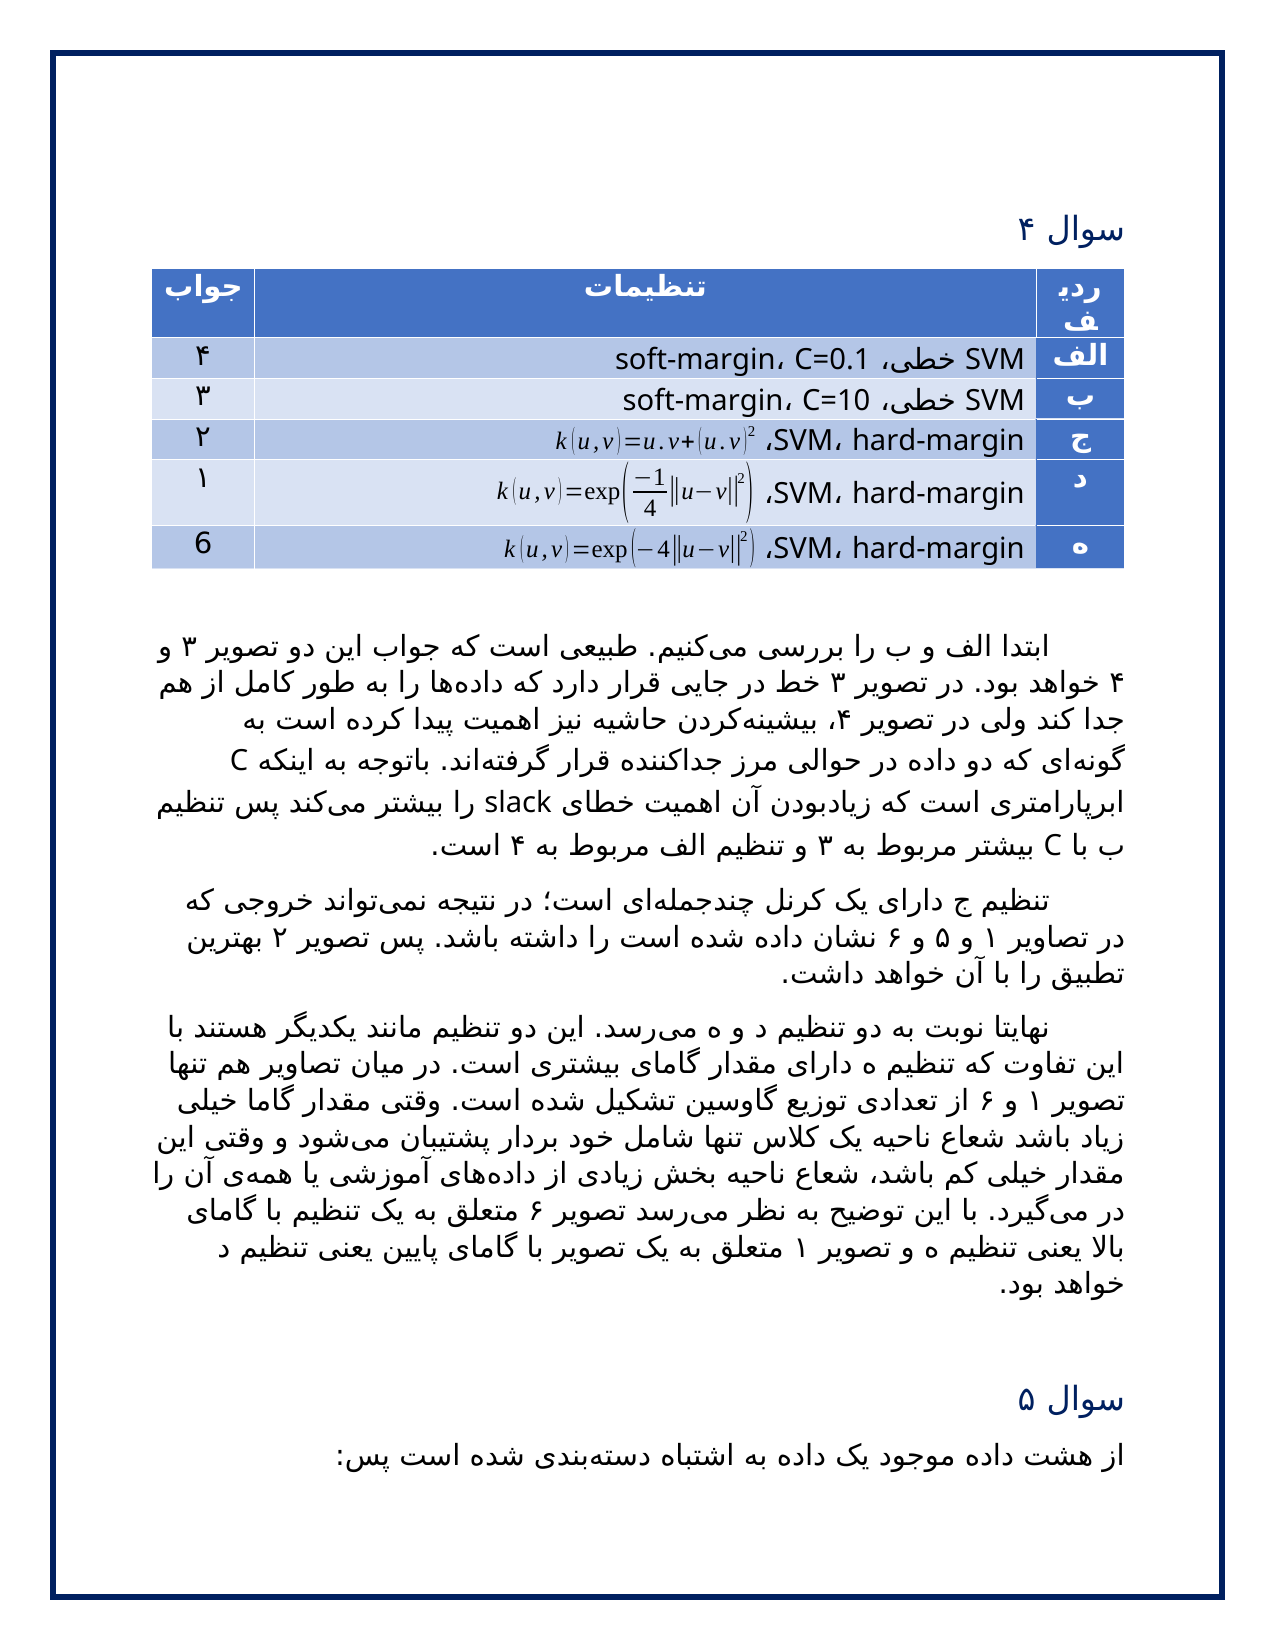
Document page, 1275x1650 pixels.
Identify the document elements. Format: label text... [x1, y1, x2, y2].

table_cell ه [1036, 525, 1124, 568]
table_cell SVM خطی، soft-margin، C=0.1 [255, 338, 1036, 378]
table_cell SVM، hard-margin، [255, 525, 1036, 568]
text سوال ۴ [150, 209, 1125, 248]
table_cell ۲ [152, 420, 254, 459]
table_cell ۳ [152, 379, 254, 418]
table_header جواب [152, 269, 254, 337]
text ابتدا الف و ب را بررسی می‌کنیم. طبیعی است که جواب این دو تصویر ۳ و ۴ خواهد بود. در تصویر ۳ خط در جایی قرار دارد که داده‌ها را به طور کامل از هم جدا کند ولی در تصویر ۴، بیشینه‌کردن حاشیه نیز اهمیت پیدا کرده است به گونه‌ای که دو داده در حوالی مرز جداکننده قرار گرفته‌اند. باتوجه به اینکه C ابرپارامتری است که زیادبودن آن اهمیت خطای slack را بیشتر می‌کند پس تنظیم ب با C بیشتر مربوط به ۳ و تنظیم الف مربوط به ۴ است. [150, 629, 1125, 863]
table_cell SVM، hard-margin، [255, 419, 1036, 459]
table_cell ۴ [152, 338, 254, 378]
table_cell الف [1036, 338, 1124, 378]
table_cell ج [1036, 419, 1124, 459]
text تنظیم ج دارای یک کرنل چندجمله‌ای است؛‌ در نتیجه نمی‌تواند خروجی که در تصاویر ۱ و ۵ و ۶ نشان داده شده است را داشته باشد. پس تصویر ۲ بهترین تطبیق را با آن خواهد داشت. [150, 883, 1125, 991]
table_cell SVM، hard-margin، [255, 459, 1036, 525]
text نهایتا نوبت به دو تنظیم د و ه می‌رسد. این دو تنظیم مانند یکدیگر هستند با این تفاوت که تنظیم ه دارای مقدار گامای بیشتری است. در میان تصاویر هم تنها تصویر ۱ و ۶ از تعدادی توزیع گاوسین تشکیل شده است. وقتی مقدار گاما خیلی زیاد باشد شعاع ناحیه یک کلاس تنها شامل خود بردار پشتیبان می‌شود و وقتی این مقدار خیلی کم باشد، شعاع ناحیه بخش زیادی از داده‌های آموزشی یا همه‌ی آن را در می‌گیرد. با این توضیح به نظر می‌رسد تصویر ۶ متعلق به یک تنظیم با گامای بالا یعنی تنظیم ه و تصویر ۱ متعلق به یک تصویر با گامای پایین یعنی تنظیم د خواهد بود. [150, 1010, 1125, 1301]
table_cell 6 [152, 526, 254, 568]
table_cell ۱ [152, 460, 254, 525]
table_cell SVM خطی،‌ soft-margin، C=10 [255, 378, 1036, 418]
text سوال ۵ [150, 1379, 1125, 1418]
table_header تنظیمات [255, 269, 1036, 337]
table_cell د [1036, 459, 1124, 525]
text از هشت داده موجود یک داده به اشتباه دسته‌بندی شده است پس: [150, 1438, 1125, 1472]
table_header ردیف [1037, 269, 1124, 337]
table_cell ب [1036, 378, 1124, 418]
